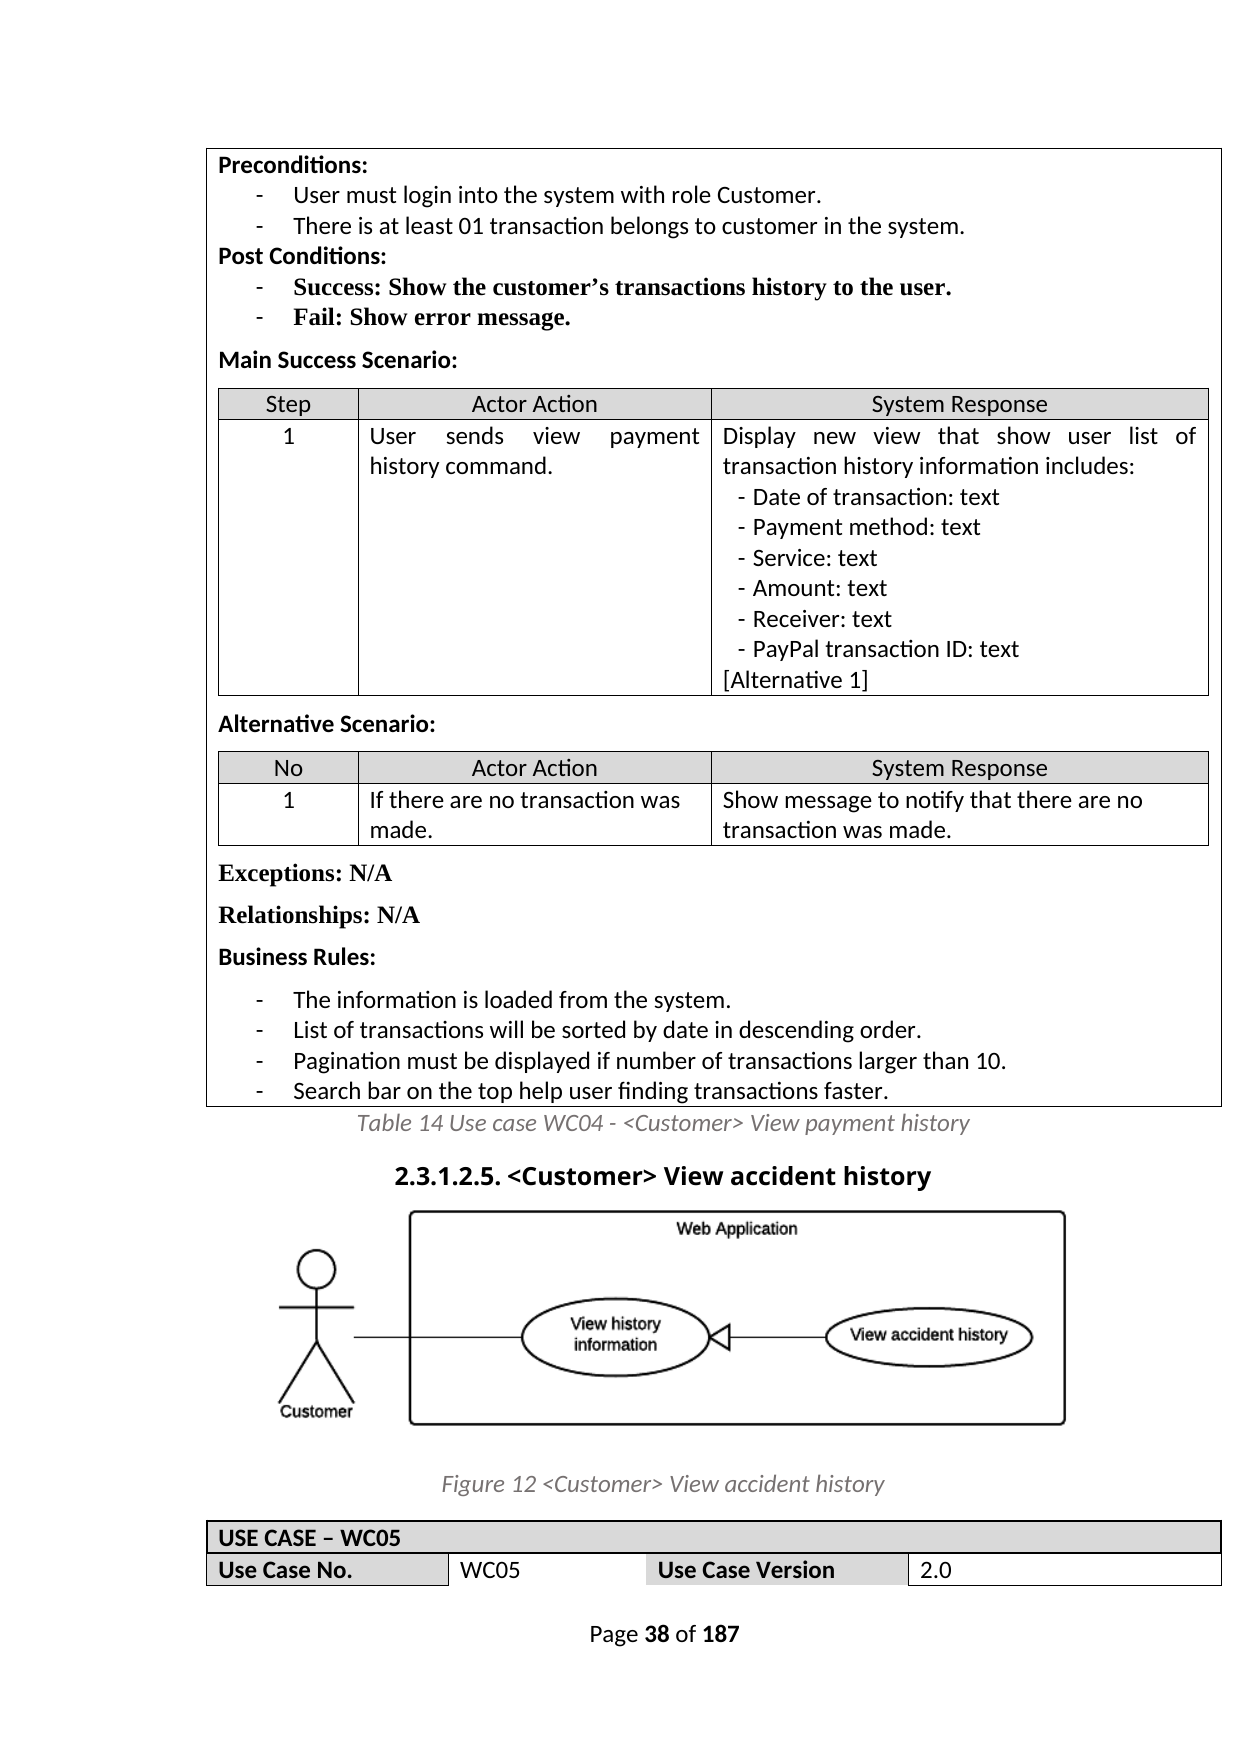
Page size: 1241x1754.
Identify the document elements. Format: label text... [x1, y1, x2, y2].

table_cell Use Case No. [207, 1554, 448, 1585]
subtitle <Customer> View accident history [394, 1158, 1122, 1192]
table_header USE CASE – WC05 [208, 1522, 1220, 1552]
table_cell 2.0 [909, 1554, 1221, 1585]
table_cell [207, 149, 1221, 1106]
table_cell WC05 [449, 1554, 646, 1585]
picture [243, 1195, 1086, 1449]
table_cell Use Case Version [646, 1554, 908, 1585]
